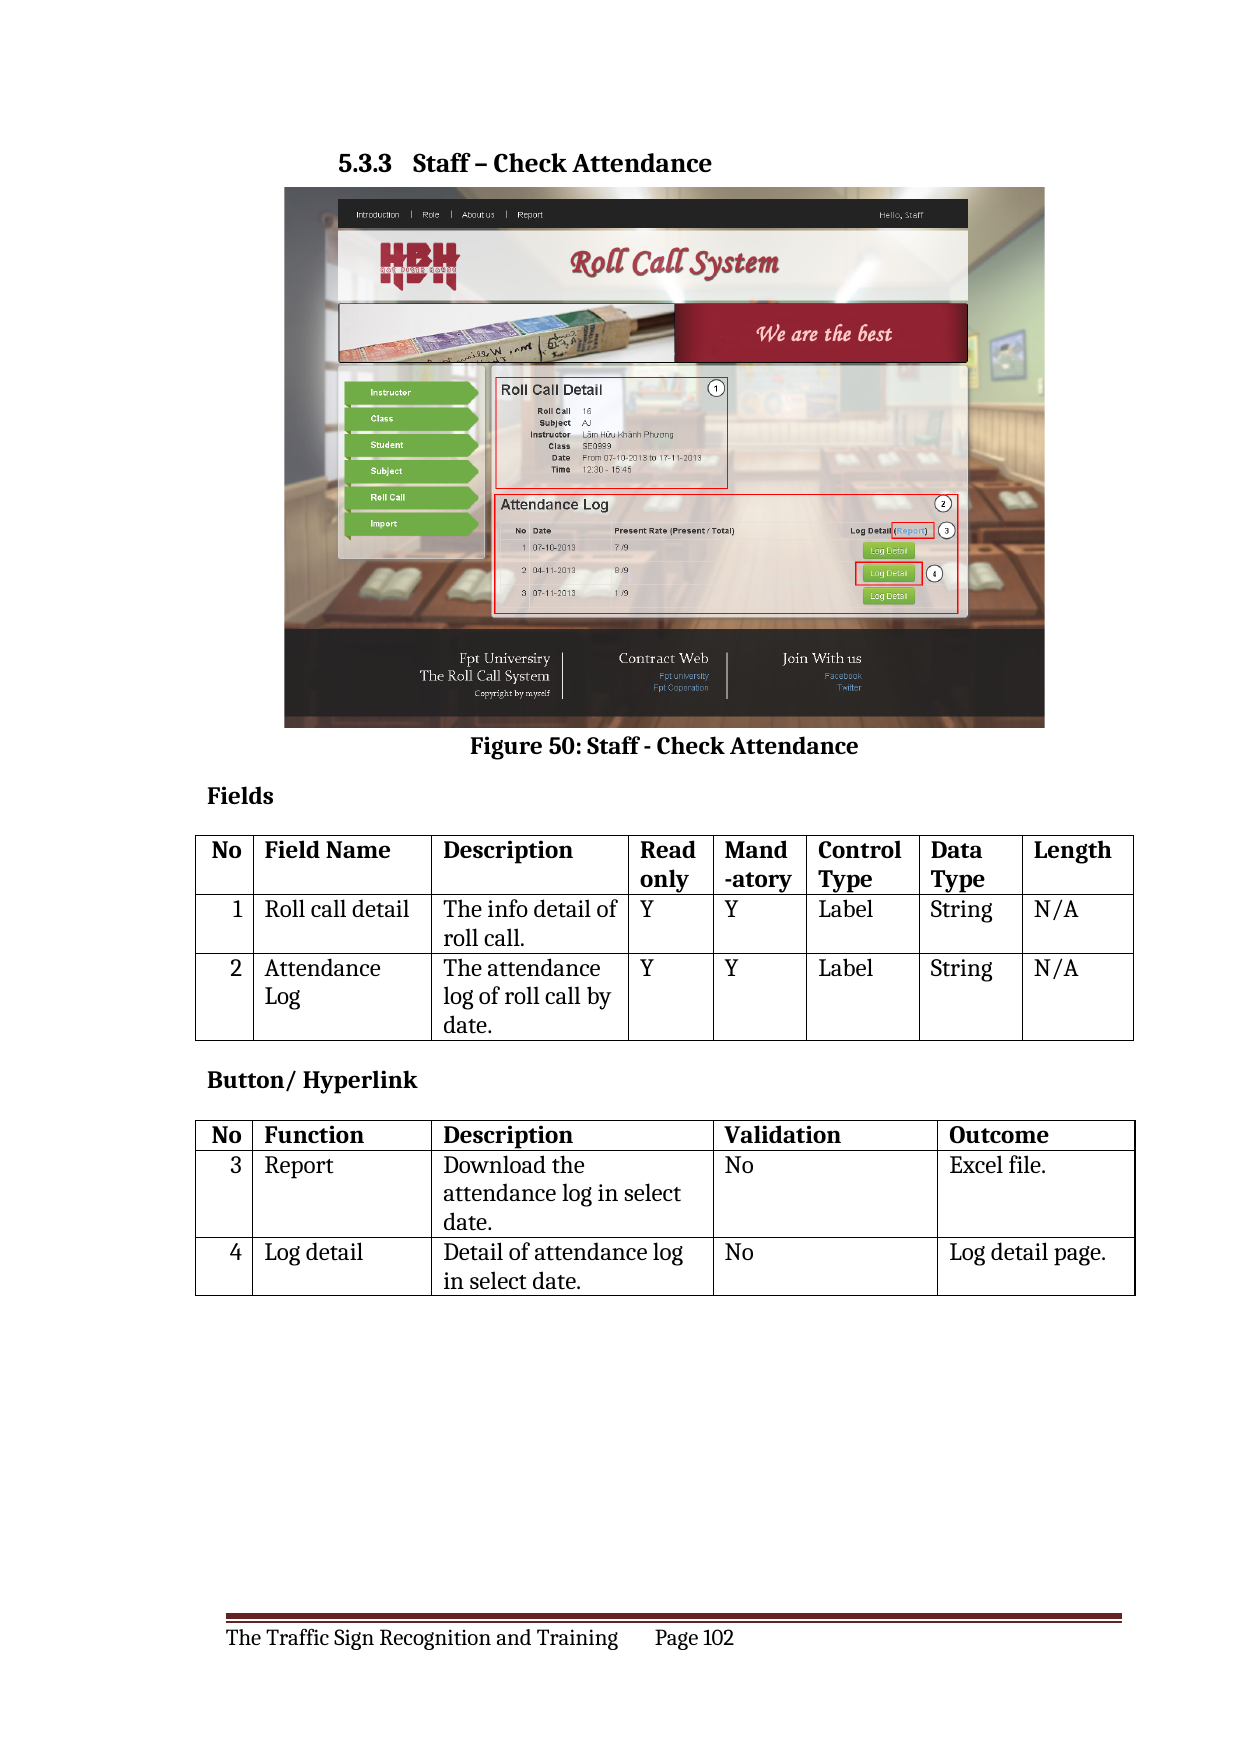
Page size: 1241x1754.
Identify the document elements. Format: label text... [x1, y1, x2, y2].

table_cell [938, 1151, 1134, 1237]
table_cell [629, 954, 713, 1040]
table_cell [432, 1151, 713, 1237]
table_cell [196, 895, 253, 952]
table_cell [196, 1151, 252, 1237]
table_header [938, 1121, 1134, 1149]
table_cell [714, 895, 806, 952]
text Button/ Hyperlink [207, 1066, 1122, 1094]
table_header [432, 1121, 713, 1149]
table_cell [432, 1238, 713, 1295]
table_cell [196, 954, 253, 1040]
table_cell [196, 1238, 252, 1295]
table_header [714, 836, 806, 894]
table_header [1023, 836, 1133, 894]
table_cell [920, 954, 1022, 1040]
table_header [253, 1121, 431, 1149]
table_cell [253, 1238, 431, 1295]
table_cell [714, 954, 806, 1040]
picture [284, 187, 1045, 728]
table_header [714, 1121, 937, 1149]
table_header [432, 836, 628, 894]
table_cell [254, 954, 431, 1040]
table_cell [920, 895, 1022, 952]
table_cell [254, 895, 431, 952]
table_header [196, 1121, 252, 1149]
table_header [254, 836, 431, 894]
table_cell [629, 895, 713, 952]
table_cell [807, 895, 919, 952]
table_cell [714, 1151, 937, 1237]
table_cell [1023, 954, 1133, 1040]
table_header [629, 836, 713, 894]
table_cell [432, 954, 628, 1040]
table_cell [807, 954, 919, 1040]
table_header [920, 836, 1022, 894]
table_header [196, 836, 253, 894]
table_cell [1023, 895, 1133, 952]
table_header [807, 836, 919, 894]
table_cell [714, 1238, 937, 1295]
text Fields [207, 782, 1122, 810]
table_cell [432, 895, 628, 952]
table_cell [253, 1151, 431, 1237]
subtitle Staff – Check Attendance [338, 148, 1122, 179]
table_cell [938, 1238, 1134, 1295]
